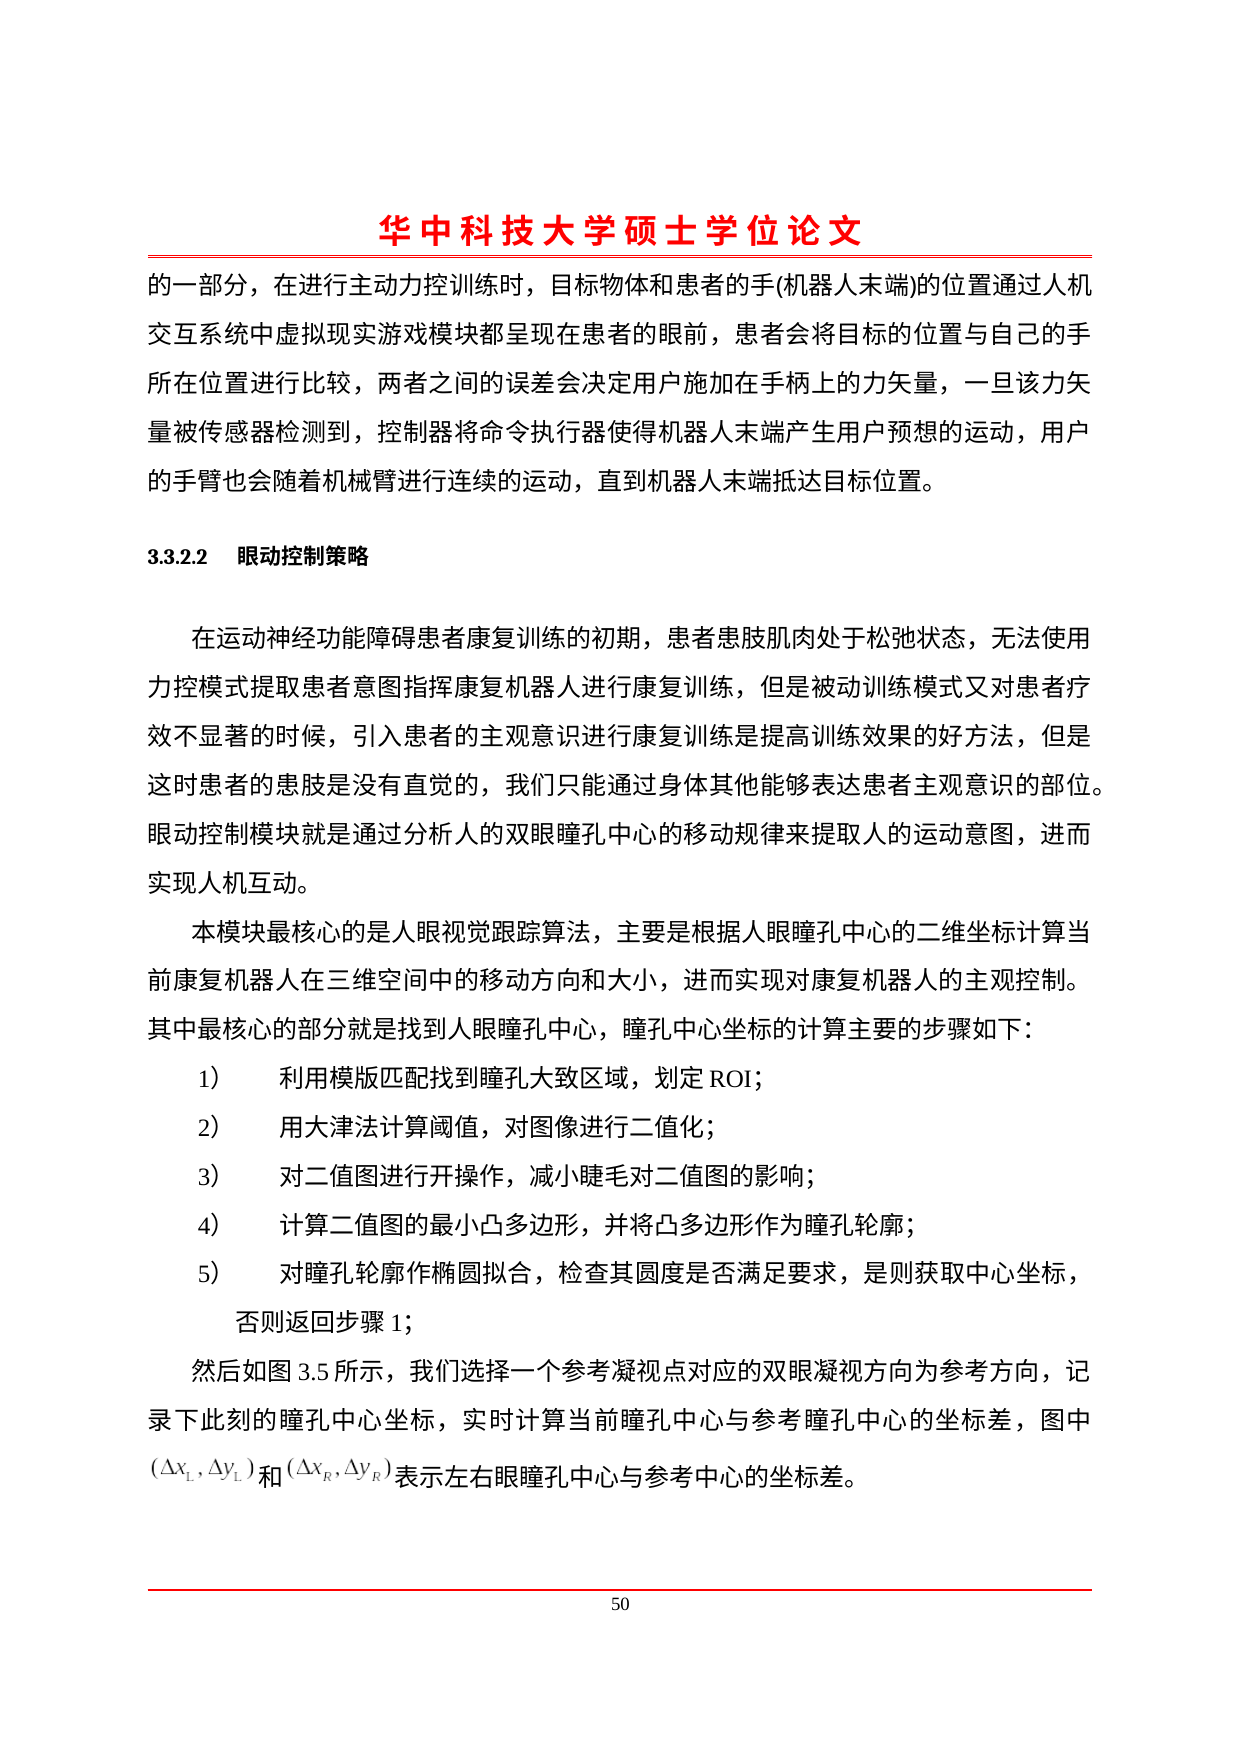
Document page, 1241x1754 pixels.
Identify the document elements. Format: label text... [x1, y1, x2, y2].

subtitle 眼动控制策略 [148, 539, 1092, 571]
text 本模块最核心的是人眼视觉跟踪算法，主要是根据人眼瞳孔中心的二维坐标计算当前康复机器人在三维空间中的移动方向和大小，进而实现对康复机器人的主观控制。其中最核心的部分就是找到人眼瞳孔中心，瞳孔中心坐标的计算主要的步骤如下： [148, 912, 1092, 1046]
list 用大津法计算阈值，对图像进行二值化； [198, 1107, 1092, 1144]
list 对瞳孔轮廓作椭圆拟合，检查其圆度是否满足要求，是则获取中心坐标，否则返回步骤1； [198, 1254, 1092, 1339]
text 在运动神经功能障碍患者康复训练的初期，患者患肢肌肉处于松弛状态，无法使用力控模式提取患者意图指挥康复机器人进行康复训练，但是被动训练模式又对患者疗效不显著的时候，引入患者的主观意识进行康复训练是提高训练效果的好方法，但是这时患者的患肢是没有直觉的，我们只能通过身体其他能够表达患者主观意识的部位。眼动控制模块就是通过分析人的双眼瞳孔中心的移动规律来提取人的运动意图，进而实现人机互动。 [148, 619, 1092, 899]
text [148, 266, 1092, 497]
list 利用模版匹配找到瞳孔大致区域，划定ROI； [198, 1058, 1092, 1095]
list 计算二值图的最小凸多边形，并将凸多边形作为瞳孔轮廓； [198, 1205, 1092, 1241]
list 对二值图进行开操作，减小睫毛对二值图的影响； [198, 1156, 1092, 1192]
text 然后如图3.5所示，我们选择一个参考凝视点对应的双眼凝视方向为参考方向，记录下此刻的瞳孔中心坐标，实时计算当前瞳孔中心与参考瞳孔中心的坐标差，图中和表示左右眼瞳孔中心与参考中心的坐标差。 [148, 1352, 1092, 1494]
